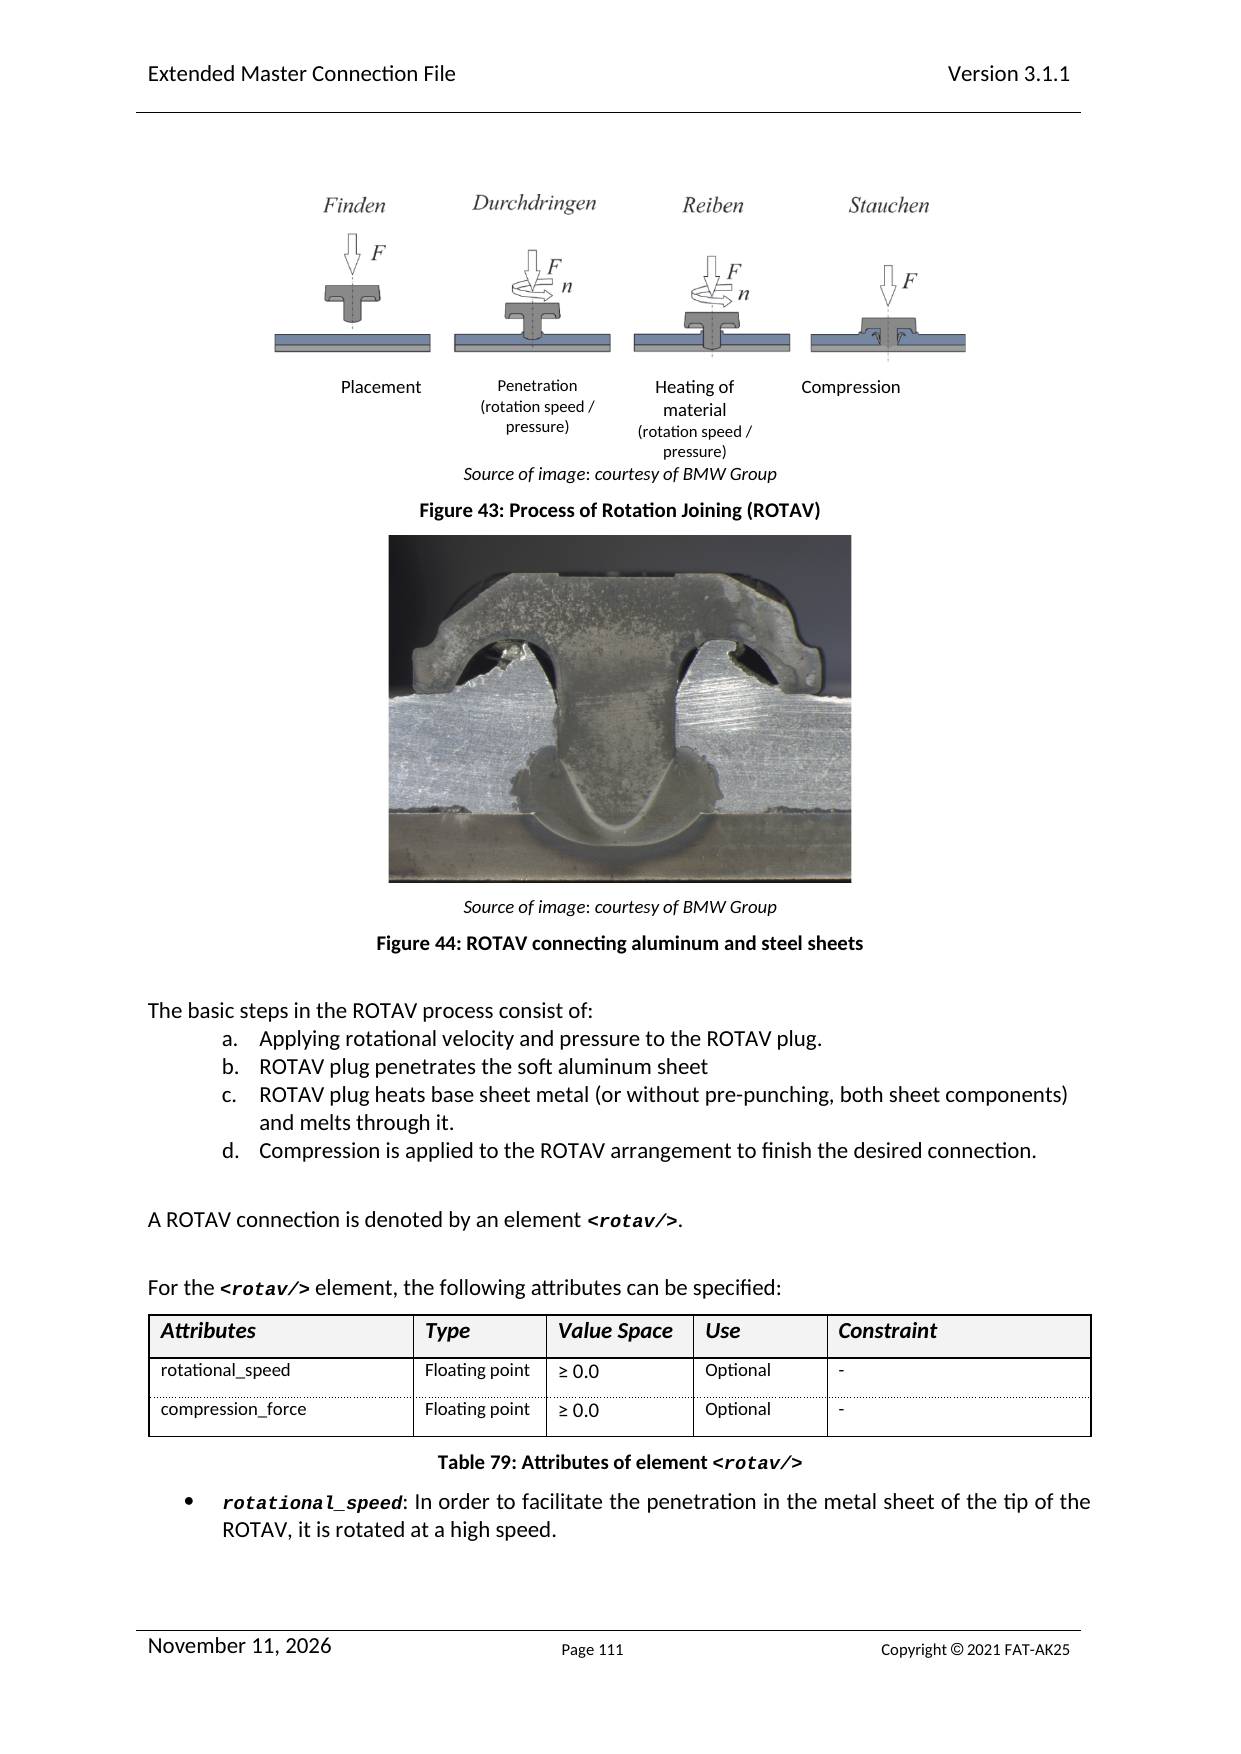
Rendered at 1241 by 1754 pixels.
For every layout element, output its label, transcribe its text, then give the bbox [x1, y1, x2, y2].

list rotational_speed: In order to facilitate the penetration in the metal sheet of the tip of the ROTAV, it is rotated at a high speed. [185, 1487, 1092, 1543]
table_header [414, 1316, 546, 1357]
text A ROTAV connection is denoted by an element <rotav/>. [148, 1205, 1092, 1233]
text Source of image: courtesy of BMW Group [148, 462, 1092, 485]
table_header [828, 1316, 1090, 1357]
list Applying rotational velocity and pressure to the ROTAV plug. [222, 1024, 1092, 1052]
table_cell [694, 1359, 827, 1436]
list Compression is applied to the ROTAV arrangement to finish the desired connection. [222, 1136, 1092, 1164]
text For the <rotav/> element, the following attributes can be specified: [148, 1273, 1092, 1301]
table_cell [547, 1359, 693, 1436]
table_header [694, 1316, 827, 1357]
picture [274, 194, 966, 363]
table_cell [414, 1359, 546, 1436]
picture [388, 535, 852, 883]
text The basic steps in the ROTAV process consist of: [148, 996, 1092, 1024]
text Source of image: courtesy of BMW Group [148, 895, 1092, 918]
text Figure 44: ROTAV connecting aluminum and steel sheets [148, 930, 1092, 956]
list ROTAV plug penetrates the soft aluminum sheet [222, 1052, 1092, 1080]
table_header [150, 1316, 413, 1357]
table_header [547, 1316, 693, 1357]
text Table : Attributes of element <rotav/> [148, 1449, 1092, 1475]
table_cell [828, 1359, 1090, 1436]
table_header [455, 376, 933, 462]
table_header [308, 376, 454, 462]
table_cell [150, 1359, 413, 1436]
text Figure 43: Process of Rotation Joining (ROTAV) [148, 497, 1092, 523]
list ROTAV plug heats base sheet metal (or without pre-punching, both sheet components) and melts through it. [222, 1080, 1092, 1136]
